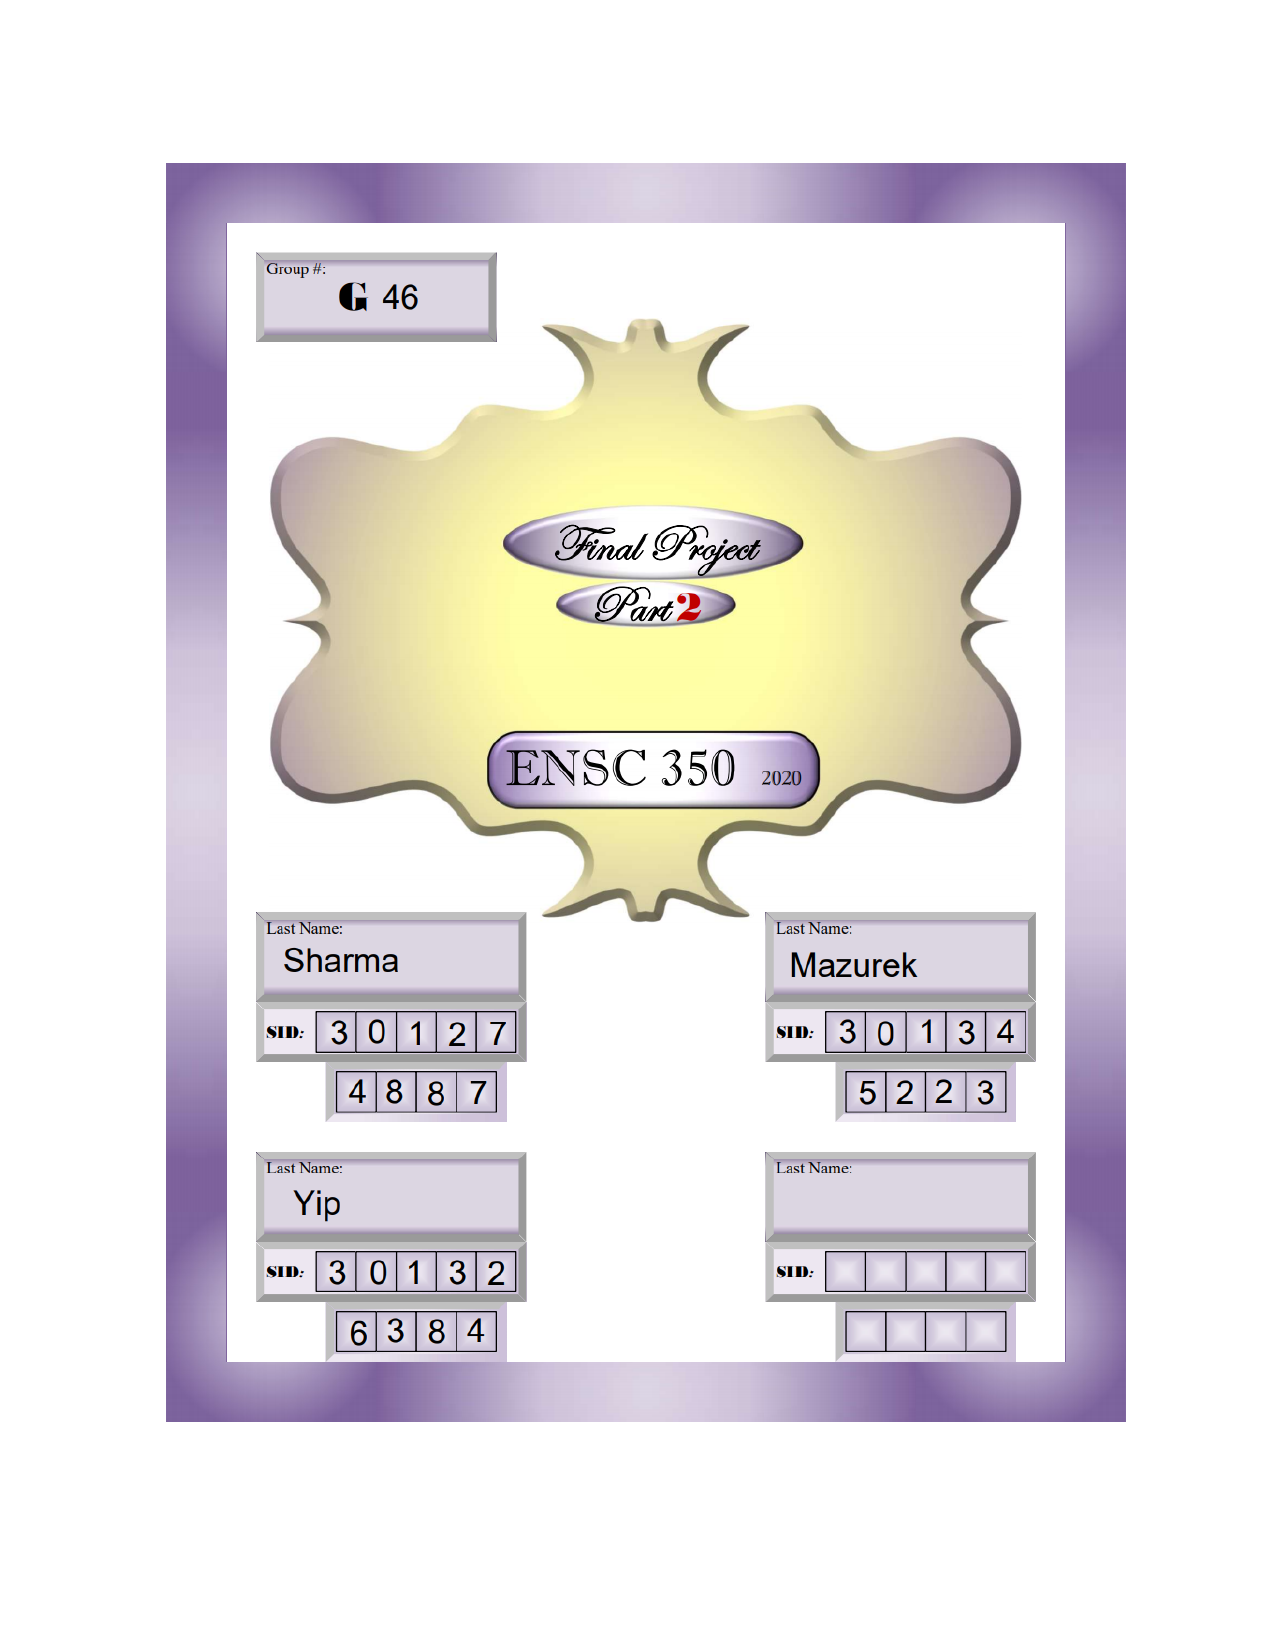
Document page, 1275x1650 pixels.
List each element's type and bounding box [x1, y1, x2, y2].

picture [150, 150, 1142, 1439]
